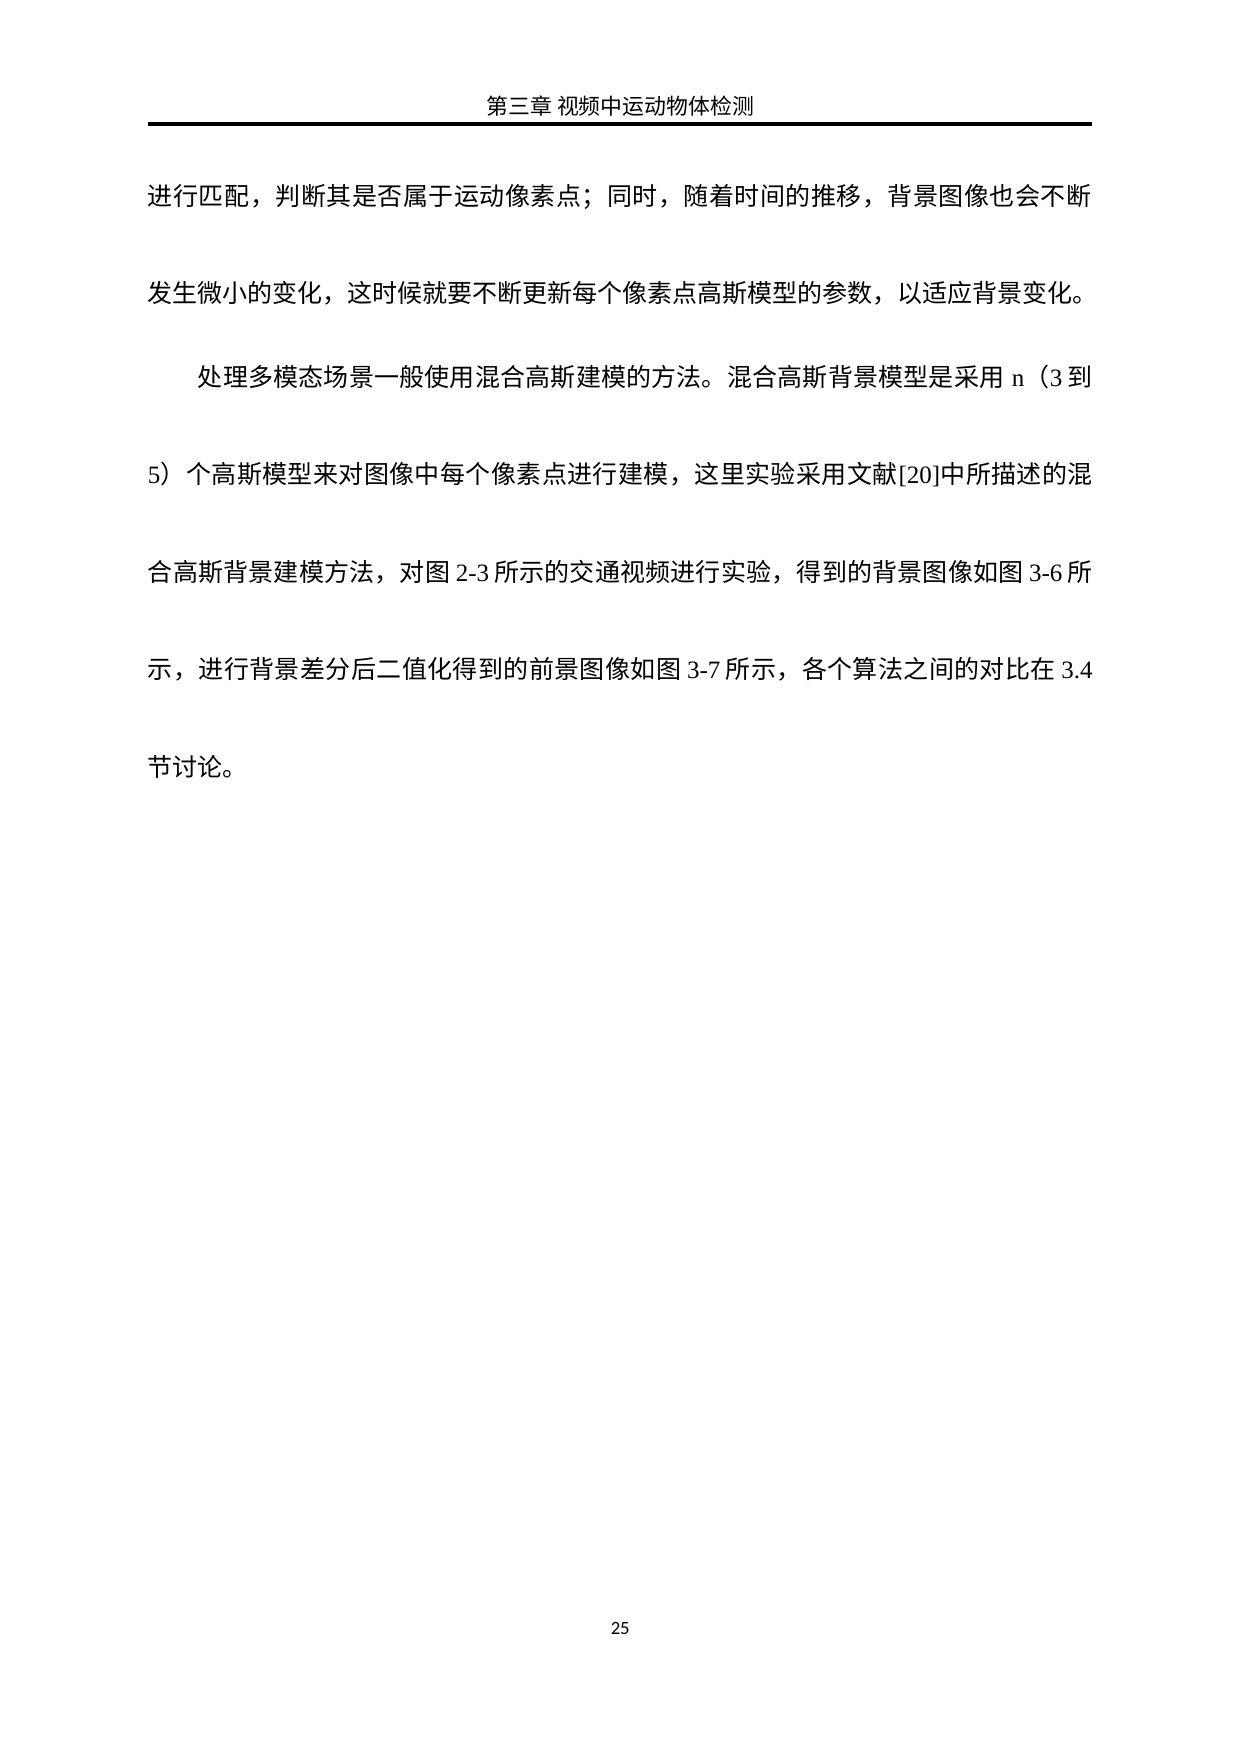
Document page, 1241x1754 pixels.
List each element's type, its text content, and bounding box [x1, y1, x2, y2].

text 处理多模态场景一般使用混合高斯建模的方法。混合高斯背景模型是采用n（3到5）个高斯模型来对图像中每个像素点进行建模，这里实验采用文献[20]中所描述的混合高斯背景建模方法，对图2-3所示的交通视频进行实验，得到的背景图像如图3-6所示，进行背景差分后二值化得到的前景图像如图3-7所示，各个算法之间的对比在3.4节讨论。 [148, 343, 1092, 798]
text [148, 162, 1092, 324]
